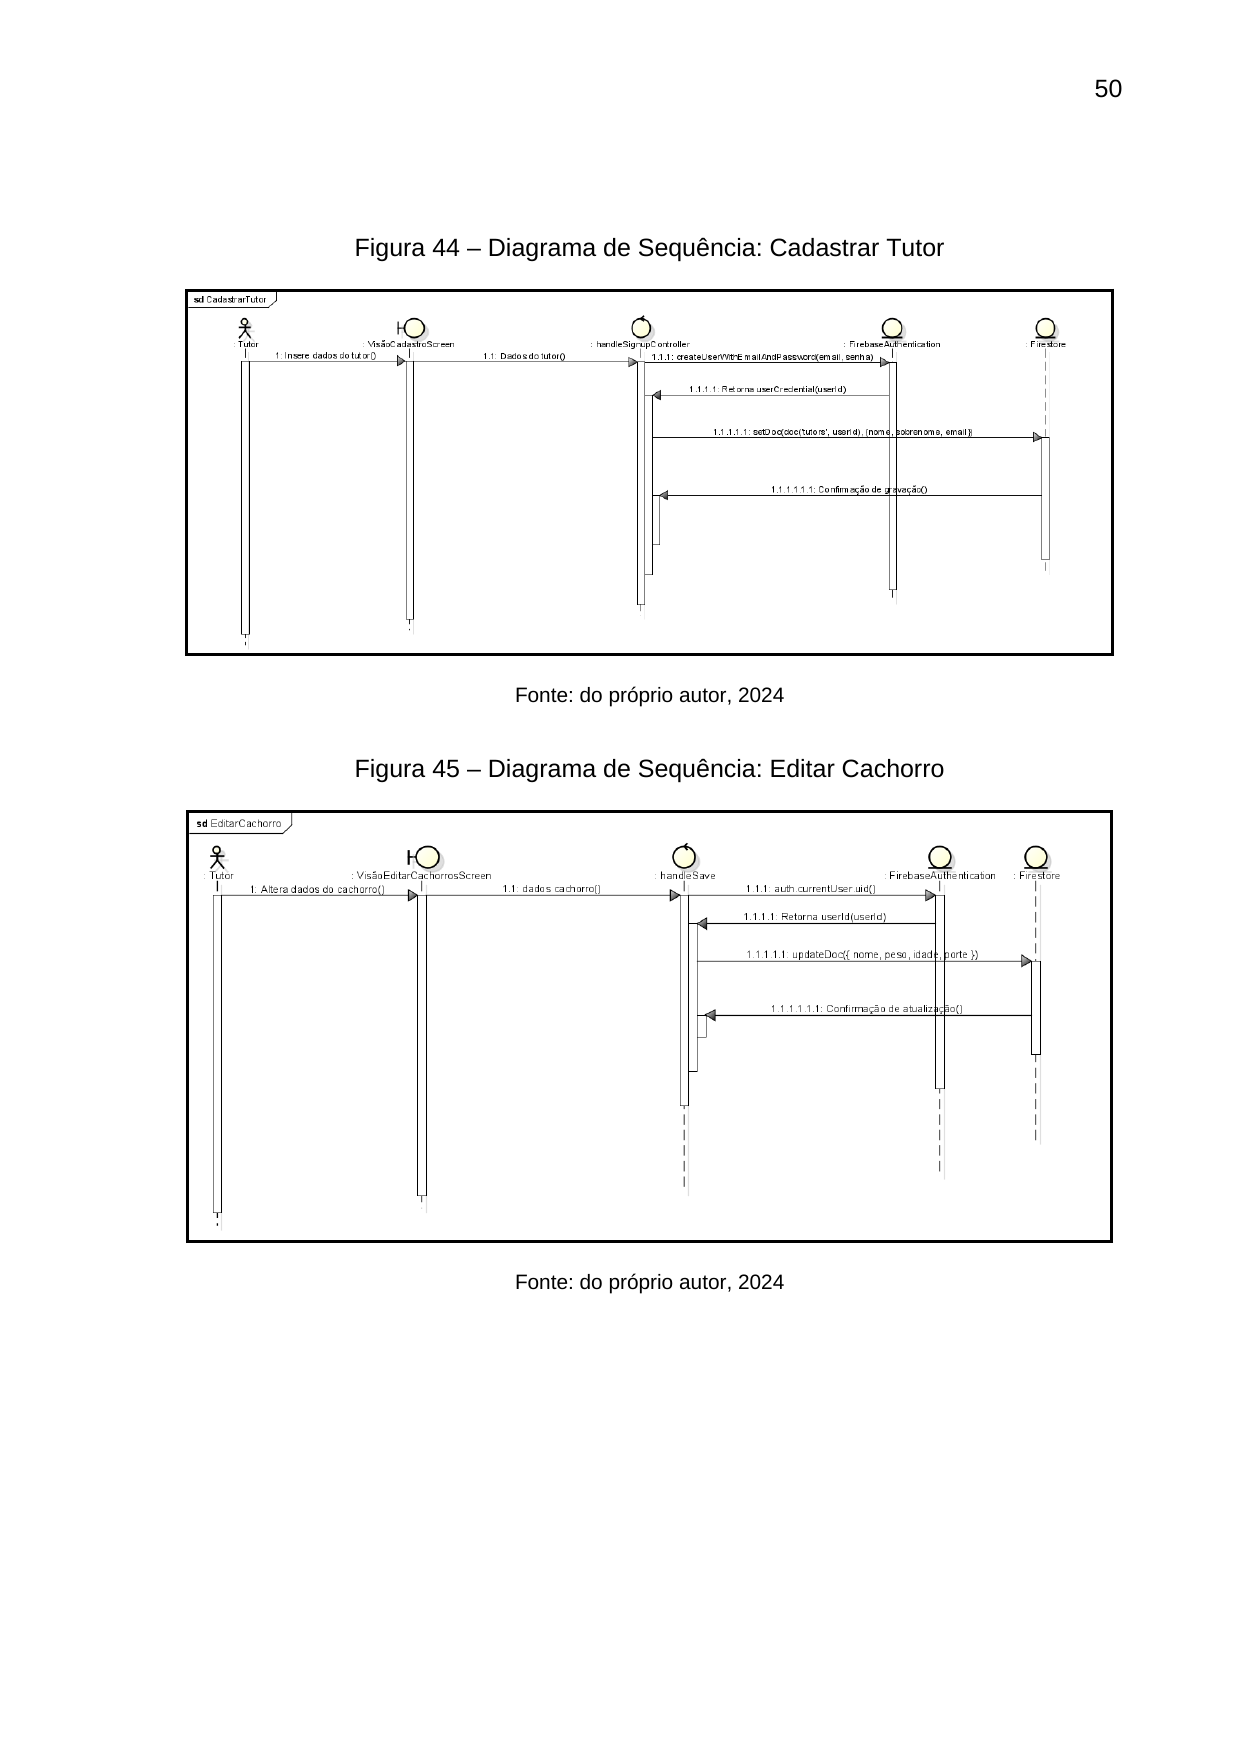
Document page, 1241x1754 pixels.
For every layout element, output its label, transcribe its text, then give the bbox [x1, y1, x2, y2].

text Fonte: do próprio autor, 2024 [177, 683, 1122, 707]
text Fonte: do próprio autor, 2024 [177, 1270, 1122, 1294]
text Figura 44 – Diagrama de Sequência: Cadastrar Tutor [177, 233, 1122, 262]
picture [189, 813, 1110, 1240]
picture [188, 292, 1111, 653]
text Figura 45 – Diagrama de Sequência: Editar Cachorro [177, 754, 1122, 783]
